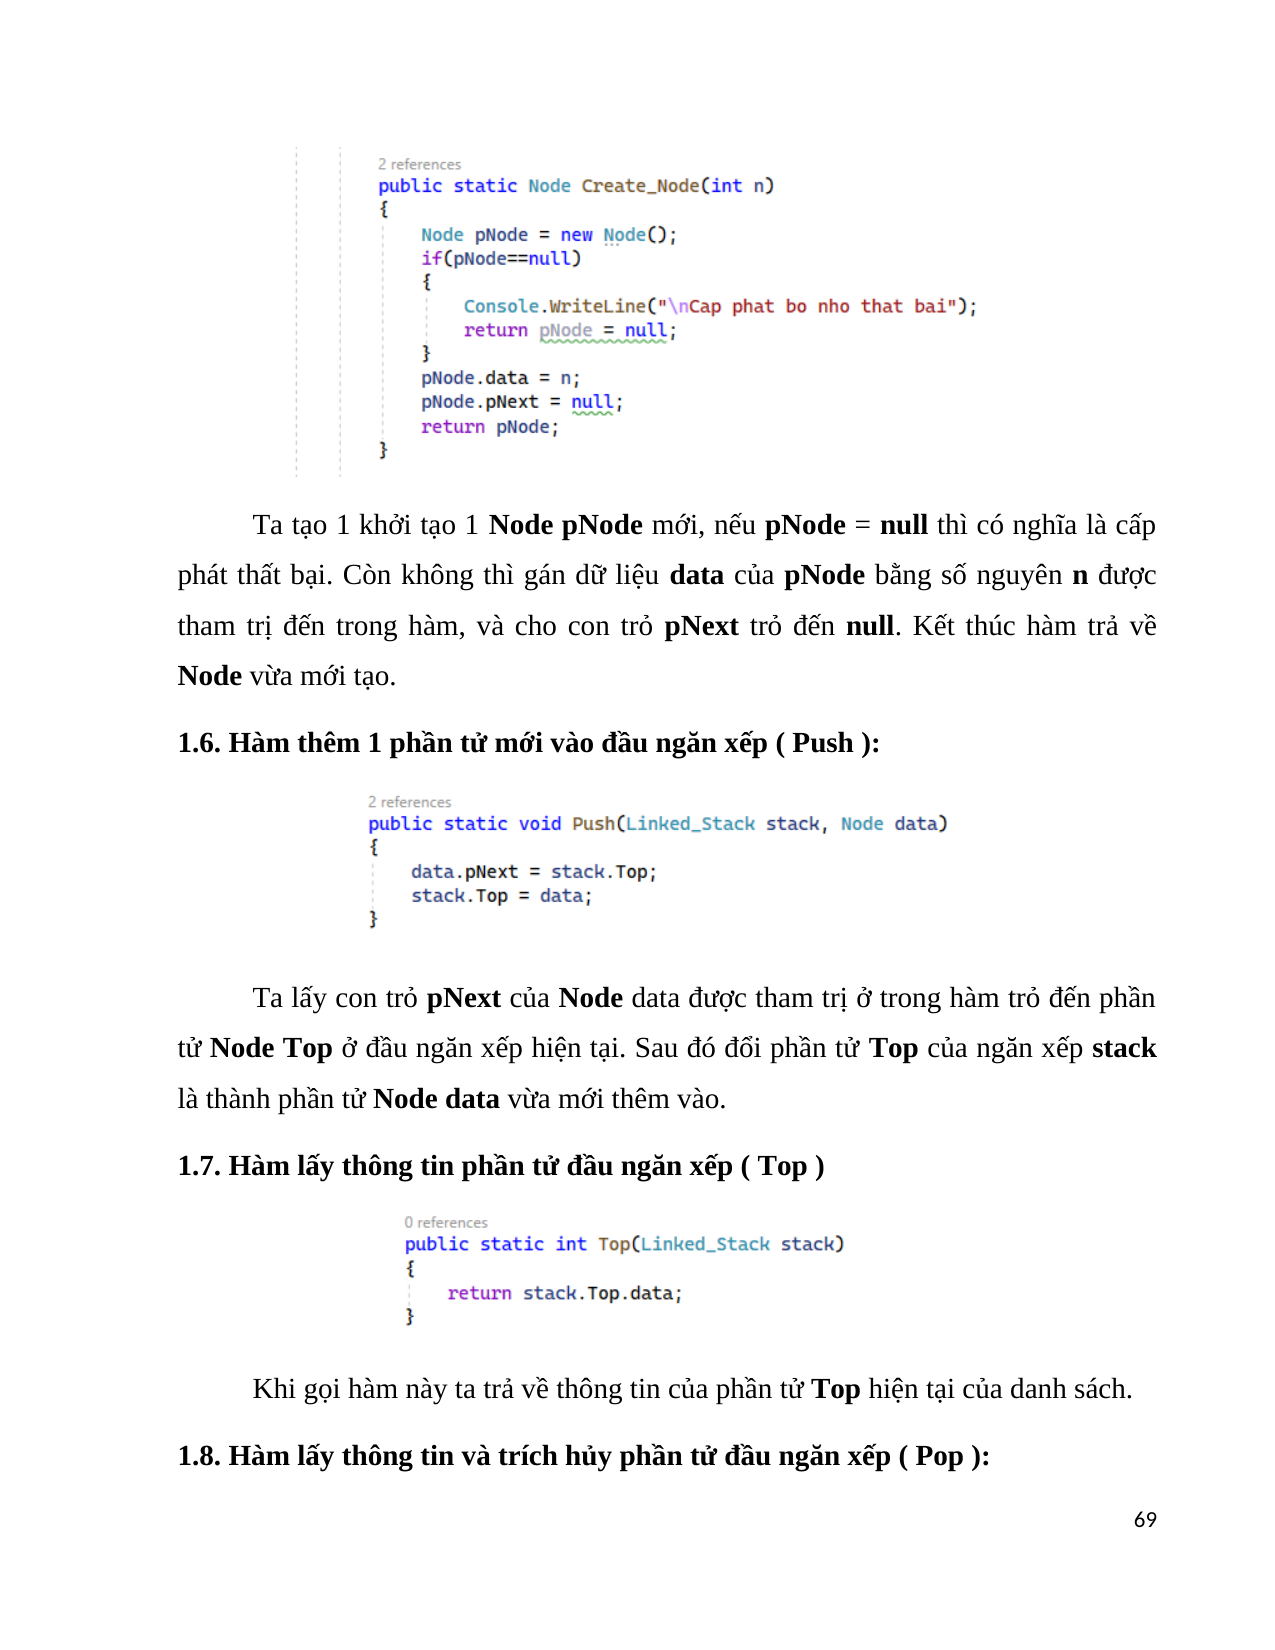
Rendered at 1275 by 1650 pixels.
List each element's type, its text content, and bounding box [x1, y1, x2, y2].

picture [380, 1214, 954, 1341]
picture [291, 147, 1043, 477]
text Ta lấy con trỏ pNext của Node data được tham trị ở trong hàm trỏ đến phần tử Node Top ở đầu ngăn xếp hiện tại. Sau đó đổi phần tử Top của ngăn xếp stack là thành phần tử Node data vừa mới thêm vào. [177, 980, 1157, 1114]
text Ta tạo 1 khởi tạo 1 Node pNode mới, nếu pNode = null thì có nghĩa là cấp phát thất bại. Còn không thì gán dữ liệu data của pNode bằng số nguyên n được tham trị đến trong hàm, và cho con trỏ pNext trỏ đến null. Kết thúc hàm trả về Node vừa mới tạo. [177, 507, 1157, 692]
picture [342, 792, 993, 950]
text 1.8. Hàm lấy thông tin và trích hủy phần tử đầu ngăn xếp ( Pop ): [177, 1438, 1157, 1472]
text 1.7. Hàm lấy thông tin phần tử đầu ngăn xếp ( Top ) [177, 1148, 1157, 1181]
text 1.6. Hàm thêm 1 phần tử mới vào đầu ngăn xếp ( Push ): [177, 725, 1157, 758]
text Khi gọi hàm này ta trả về thông tin của phần tử Top hiện tại của danh sách. [177, 1372, 1157, 1405]
